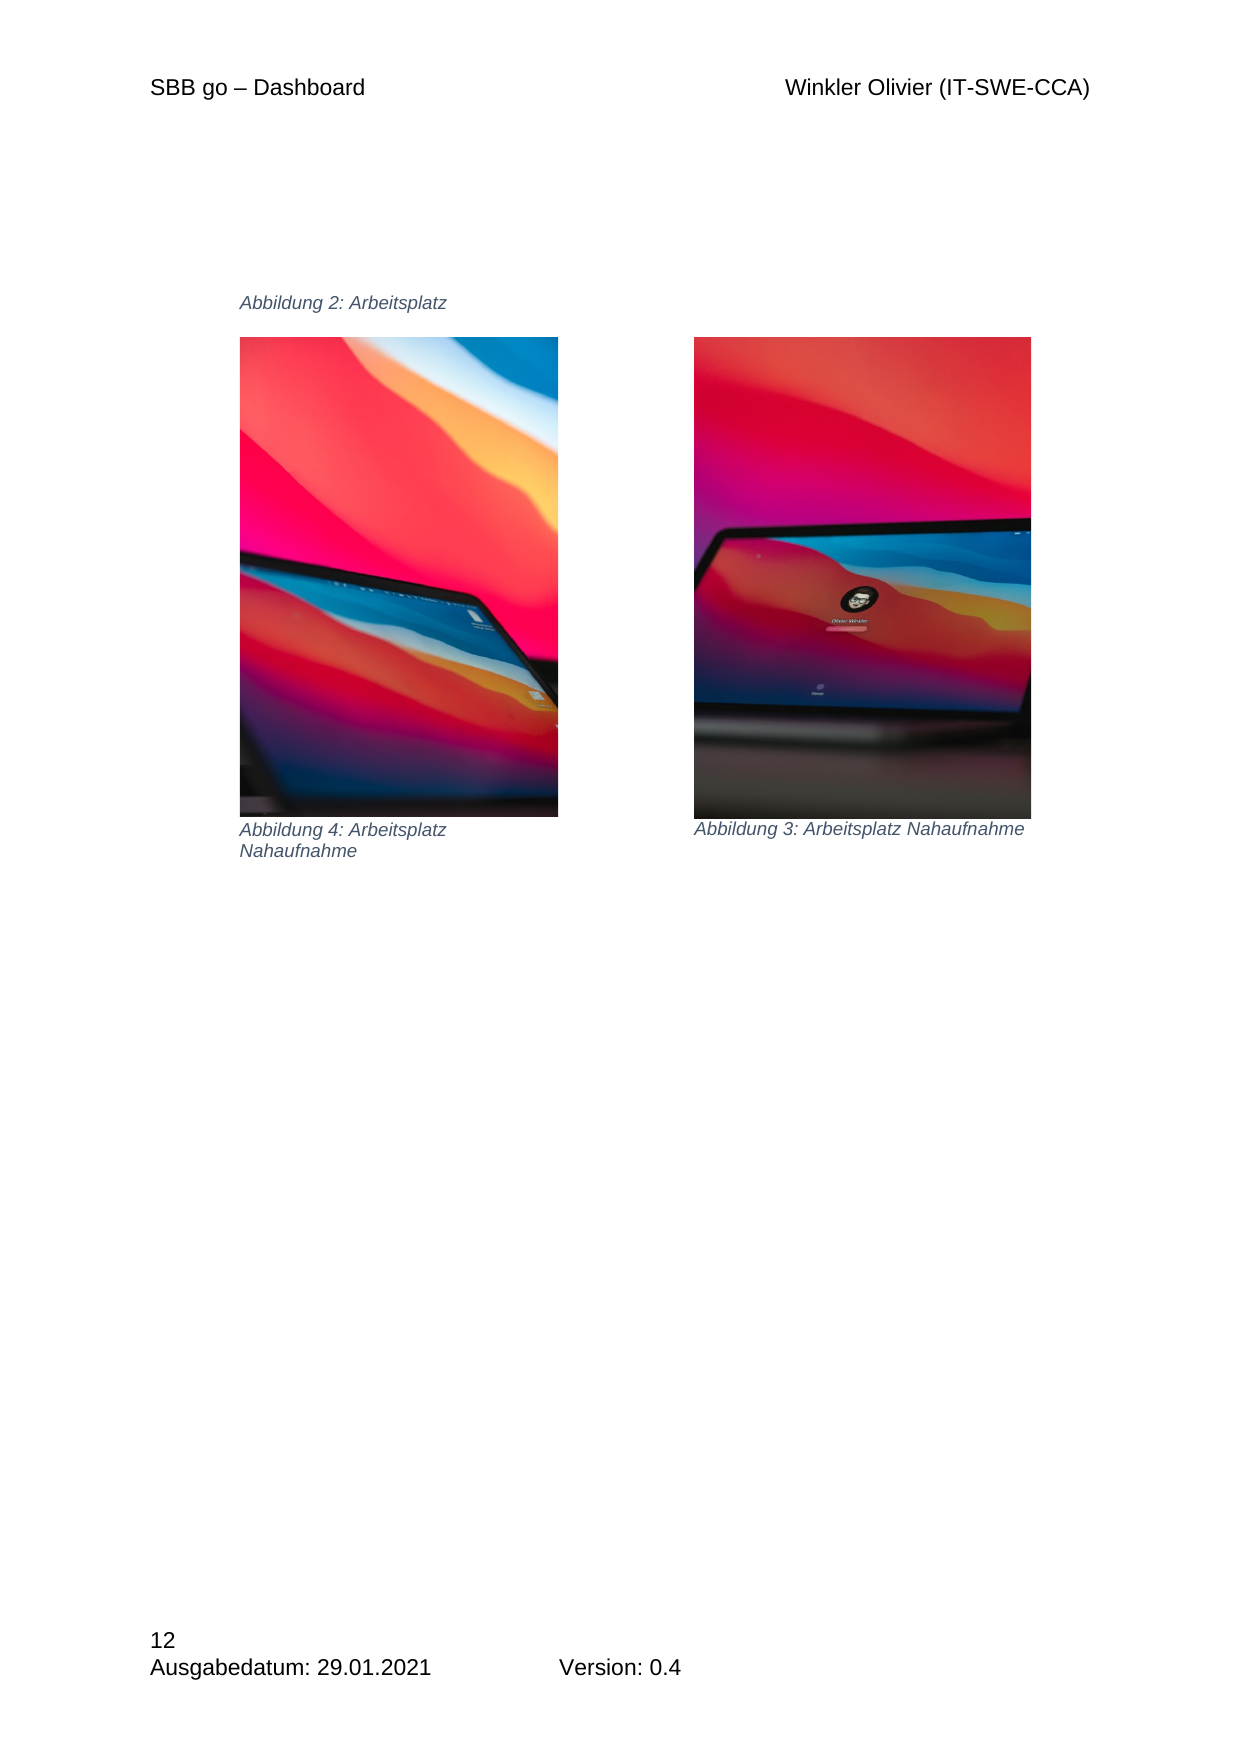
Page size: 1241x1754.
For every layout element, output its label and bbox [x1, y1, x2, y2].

picture [239, 337, 559, 817]
picture [550, 337, 559, 342]
picture [694, 337, 1032, 819]
